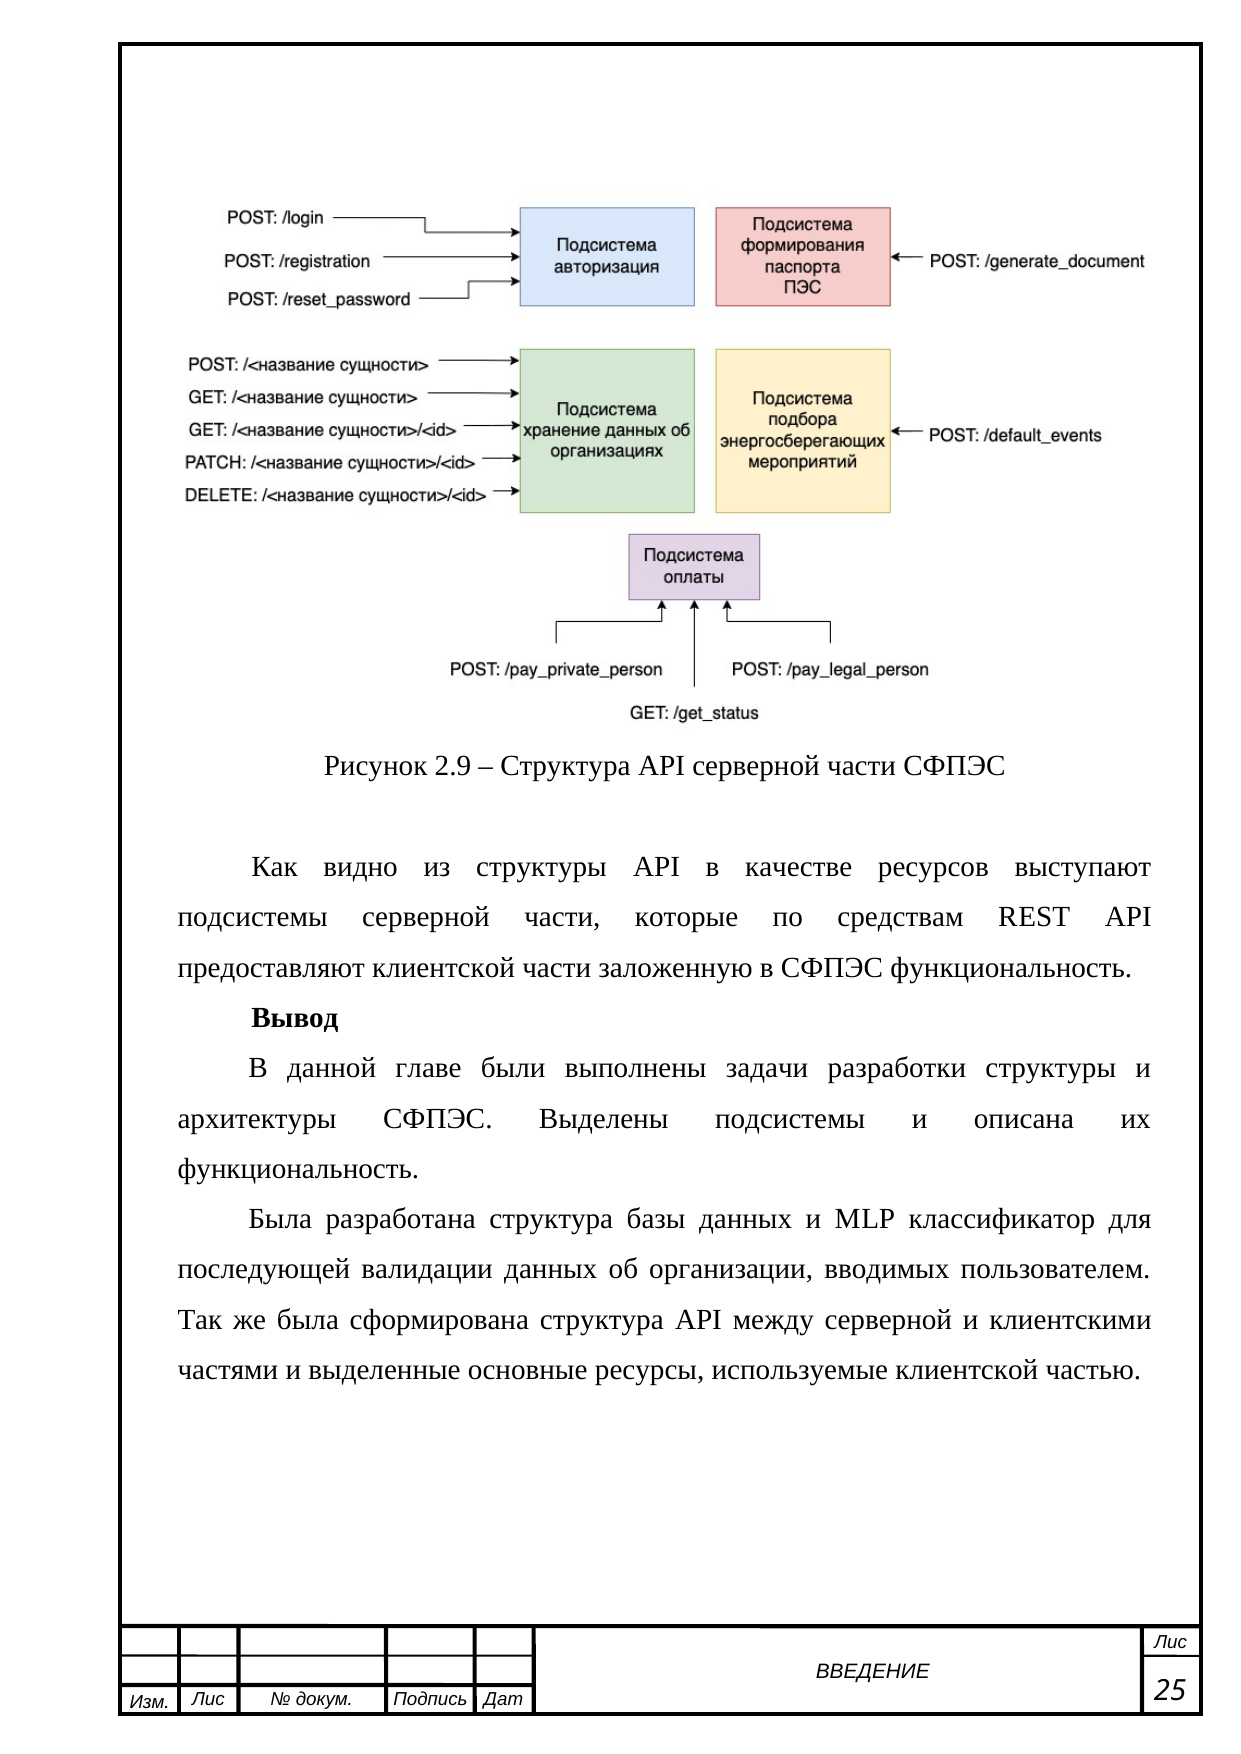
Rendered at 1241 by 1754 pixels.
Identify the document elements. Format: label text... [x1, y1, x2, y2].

list Вывод [177, 1000, 1152, 1034]
text Была разработана структура базы данных и MLP классификатор для последующей валидации данных об организации, вводимых пользователем. Так же была сформирована структура API между серверной и клиентскими частями и выделенные основные ресурсы, используемые клиентской частью. [177, 1201, 1152, 1386]
text Рисунок 2.9 – Структура API серверной части СФПЭС [177, 748, 1152, 782]
text В данной главе были выполнены задачи разработки структуры и архитектуры СФПЭС. Выделены подсистемы и описана их функциональность. [177, 1050, 1152, 1184]
picture [177, 191, 1152, 732]
text Как видно из структуры API в качестве ресурсов выступают подсистемы серверной части, которые по средствам REST API предоставляют клиентской части заложенную в СФПЭС функциональность. [177, 849, 1152, 983]
